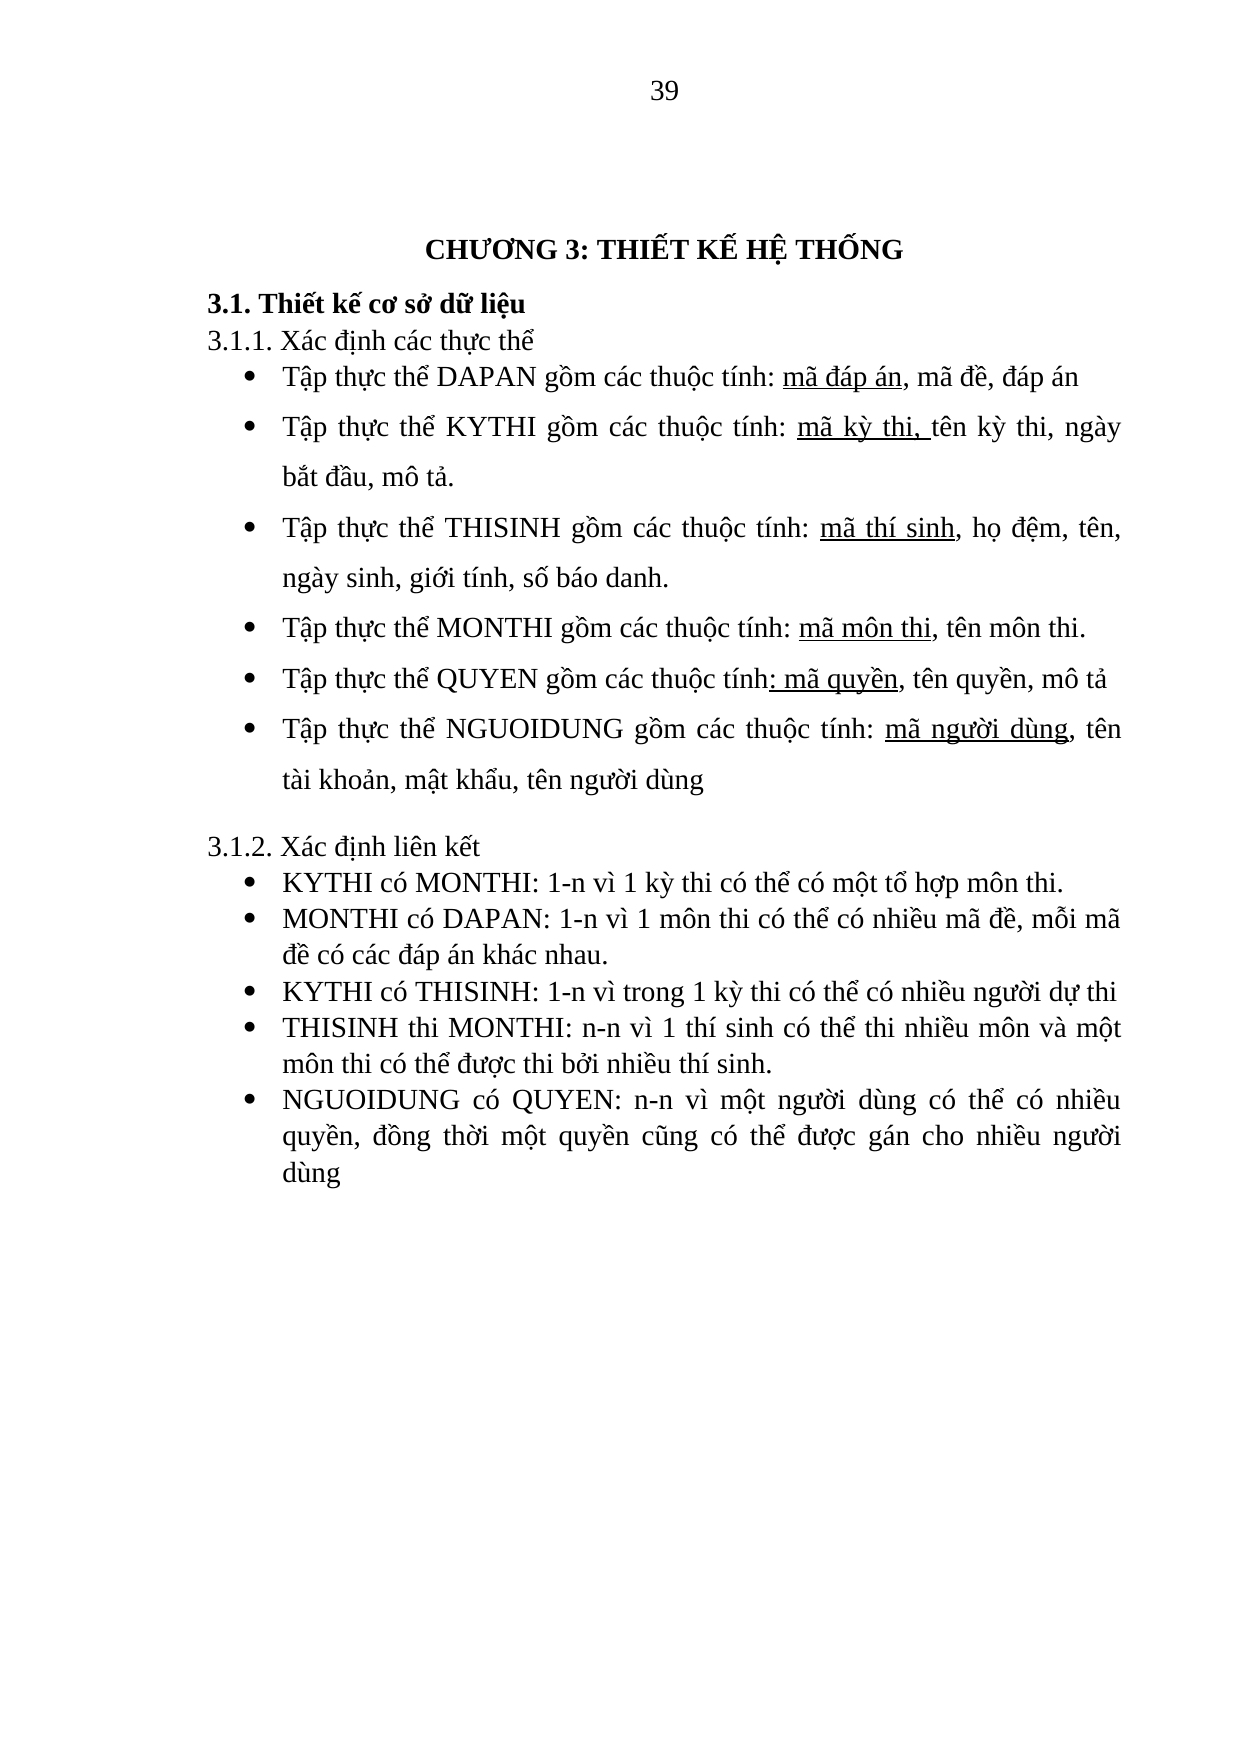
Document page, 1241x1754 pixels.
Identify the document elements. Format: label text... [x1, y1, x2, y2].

list Tập thực thể KYTHI gồm các thuộc tính: mã kỳ thi, tên kỳ thi, ngày bắt đầu, mô tả. [244, 409, 1122, 493]
list THISINH thi MONTHI: n-n vì 1 thí sinh có thể thi nhiều môn và một môn thi có thể được thi bởi nhiều thí sinh. [244, 1010, 1122, 1080]
list NGUOIDUNG có QUYEN: n-n vì một người dùng có thể có nhiều quyền, đồng thời một quyền cũng có thể được gán cho nhiều người dùng [244, 1082, 1122, 1188]
list Tập thực thể THISINH gồm các thuộc tính: mã thí sinh, họ đệm, tên, ngày sinh, giới tính, số báo danh. [244, 510, 1122, 594]
list Tập thực thể QUYEN gồm các thuộc tính: mã quyền, tên quyền, mô tả [244, 661, 1122, 695]
list Tập thực thể NGUOIDUNG gồm các thuộc tính: mã người dùng, tên tài khoản, mật khẩu, tên người dùng [244, 711, 1122, 795]
subtitle 3.1.2. Xác định liên kết [207, 829, 1122, 862]
subtitle 3.1. Thiết kế cơ sở dữ liệu [207, 286, 1122, 320]
list MONTHI có DAPAN: 1-n vì 1 môn thi có thể có nhiều mã đề, mỗi mã đề có các đáp án khác nhau. [244, 901, 1122, 971]
subtitle CHƯƠNG 3: THIẾT KẾ HỆ THỐNG [207, 232, 1122, 266]
list KYTHI có THISINH: 1-n vì trong 1 kỳ thi có thể có nhiều người dự thi [244, 974, 1122, 1007]
list KYTHI có MONTHI: 1-n vì 1 kỳ thi có thể có một tổ hợp môn thi. [244, 865, 1122, 899]
list Tập thực thể DAPAN gồm các thuộc tính: mã đáp án, mã đề, đáp án [244, 359, 1122, 392]
subtitle 3.1.1. Xác định các thực thể [207, 323, 1122, 356]
list Tập thực thể MONTHI gồm các thuộc tính: mã môn thi, tên môn thi. [244, 611, 1122, 644]
